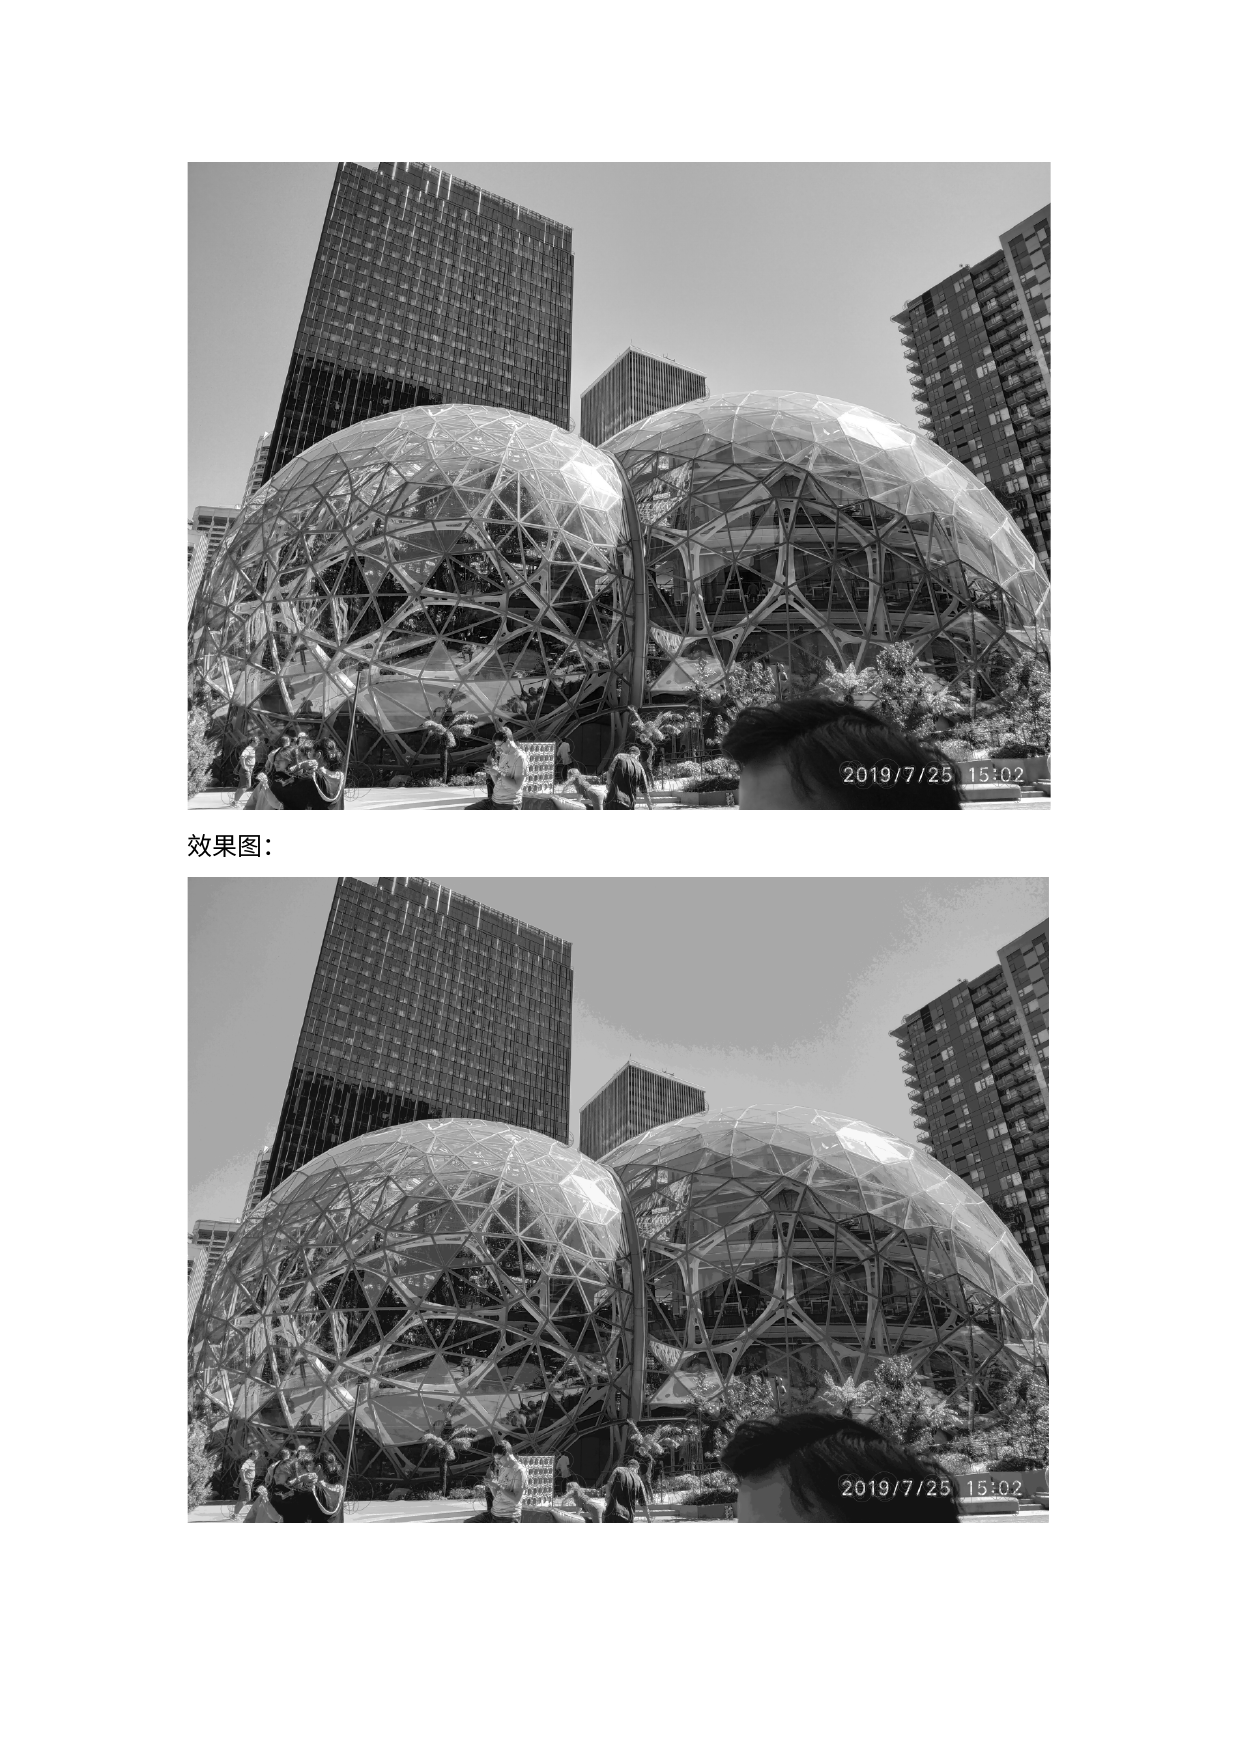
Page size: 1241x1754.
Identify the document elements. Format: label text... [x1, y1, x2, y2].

picture [187, 877, 1049, 1523]
list 效果图： [187, 812, 1053, 877]
picture [187, 162, 1051, 810]
